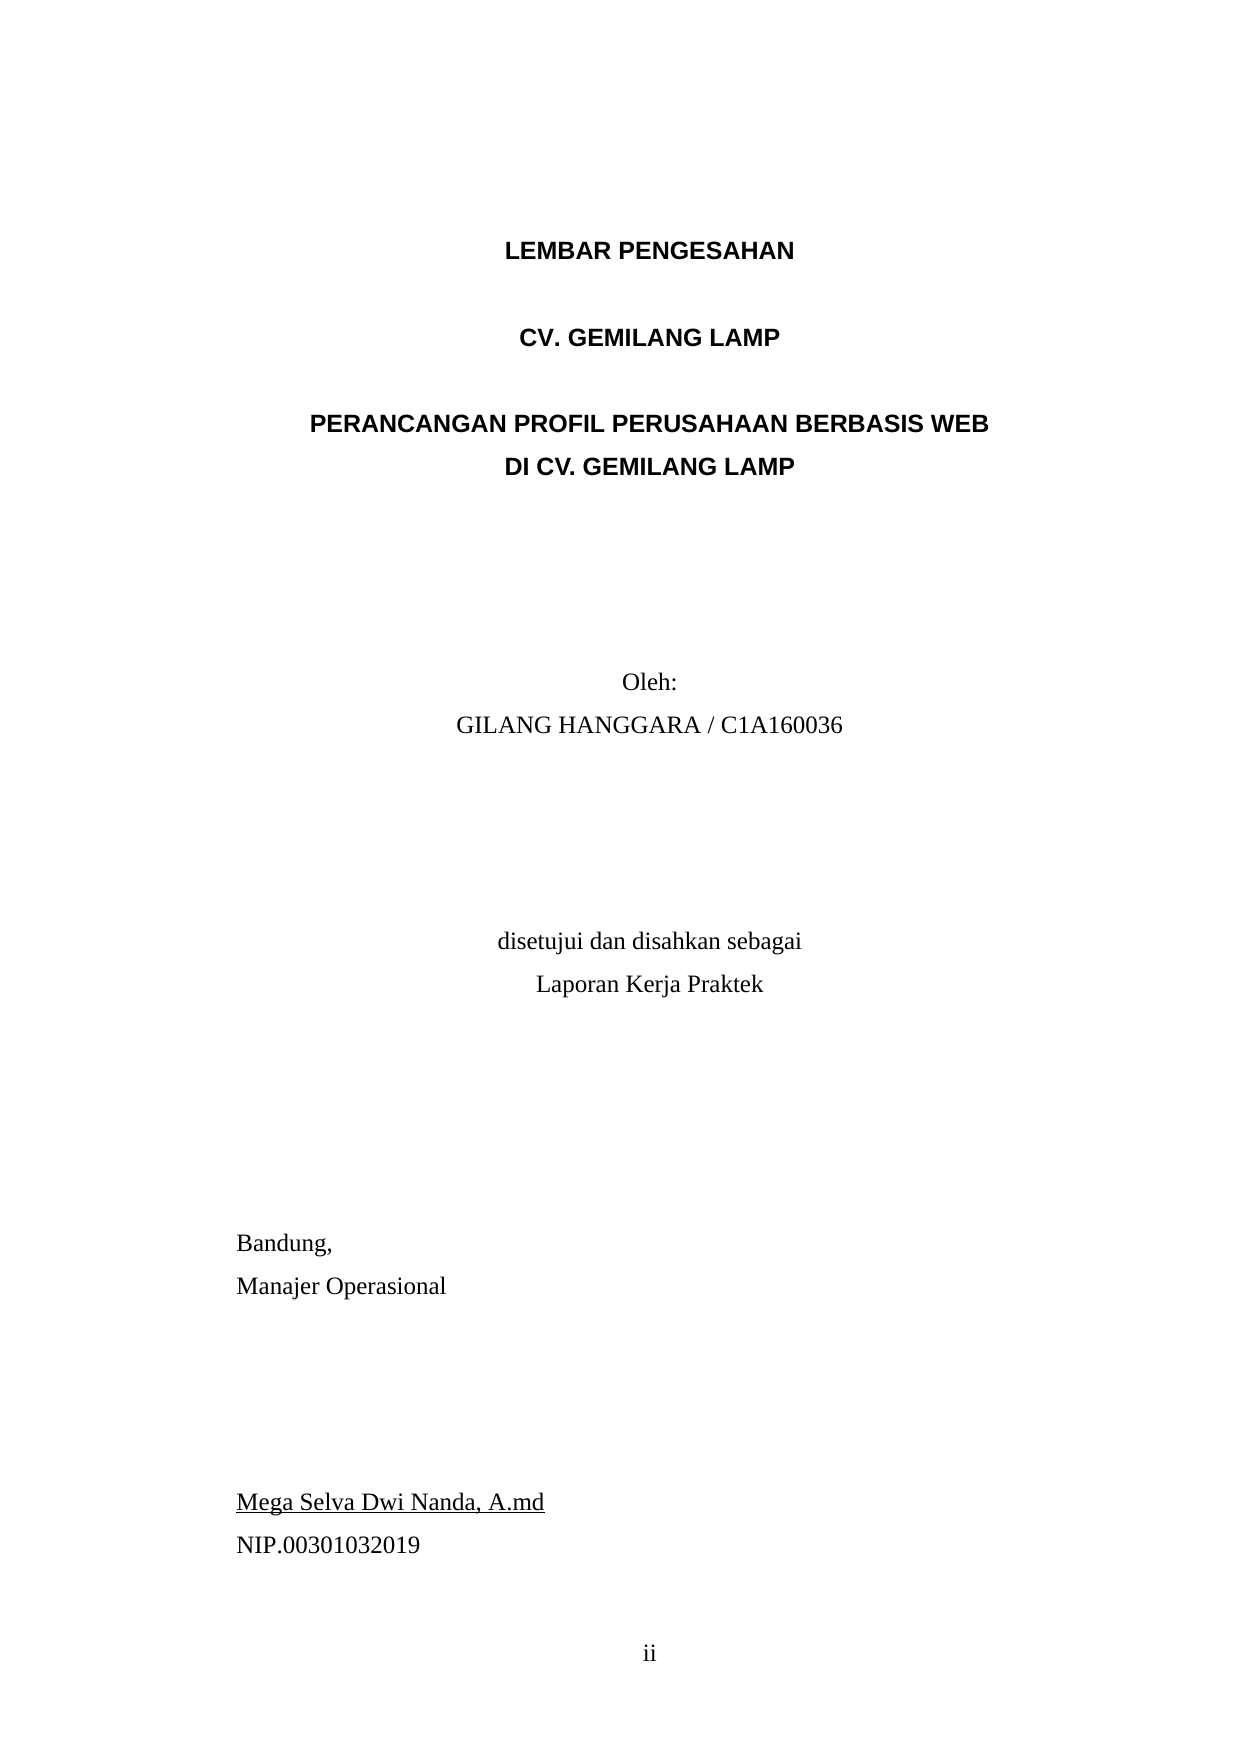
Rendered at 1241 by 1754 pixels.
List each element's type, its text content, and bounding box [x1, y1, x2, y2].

text GILANG HANGGARA / C1A160036 [236, 711, 1063, 739]
text Bandung, [236, 1228, 1063, 1257]
text Manajer Operasional [236, 1271, 1063, 1300]
text Mega Selva Dwi Nanda, A.md [236, 1487, 1063, 1516]
text NIP.00301032019 [236, 1530, 1063, 1559]
text CV. GEMILANG LAMP [236, 322, 1063, 351]
text Laporan Kerja Praktek [236, 969, 1063, 998]
text LEMBAR PENGESAHAN [236, 236, 1063, 265]
title PERANCANGAN PROFIL PERUSAHAAN BERBASIS WEB [236, 409, 1063, 437]
title DI CV. GEMILANG LAMP [236, 452, 1063, 481]
text Oleh: [236, 667, 1063, 696]
text disetujui dan disahkan sebagai [236, 926, 1063, 955]
